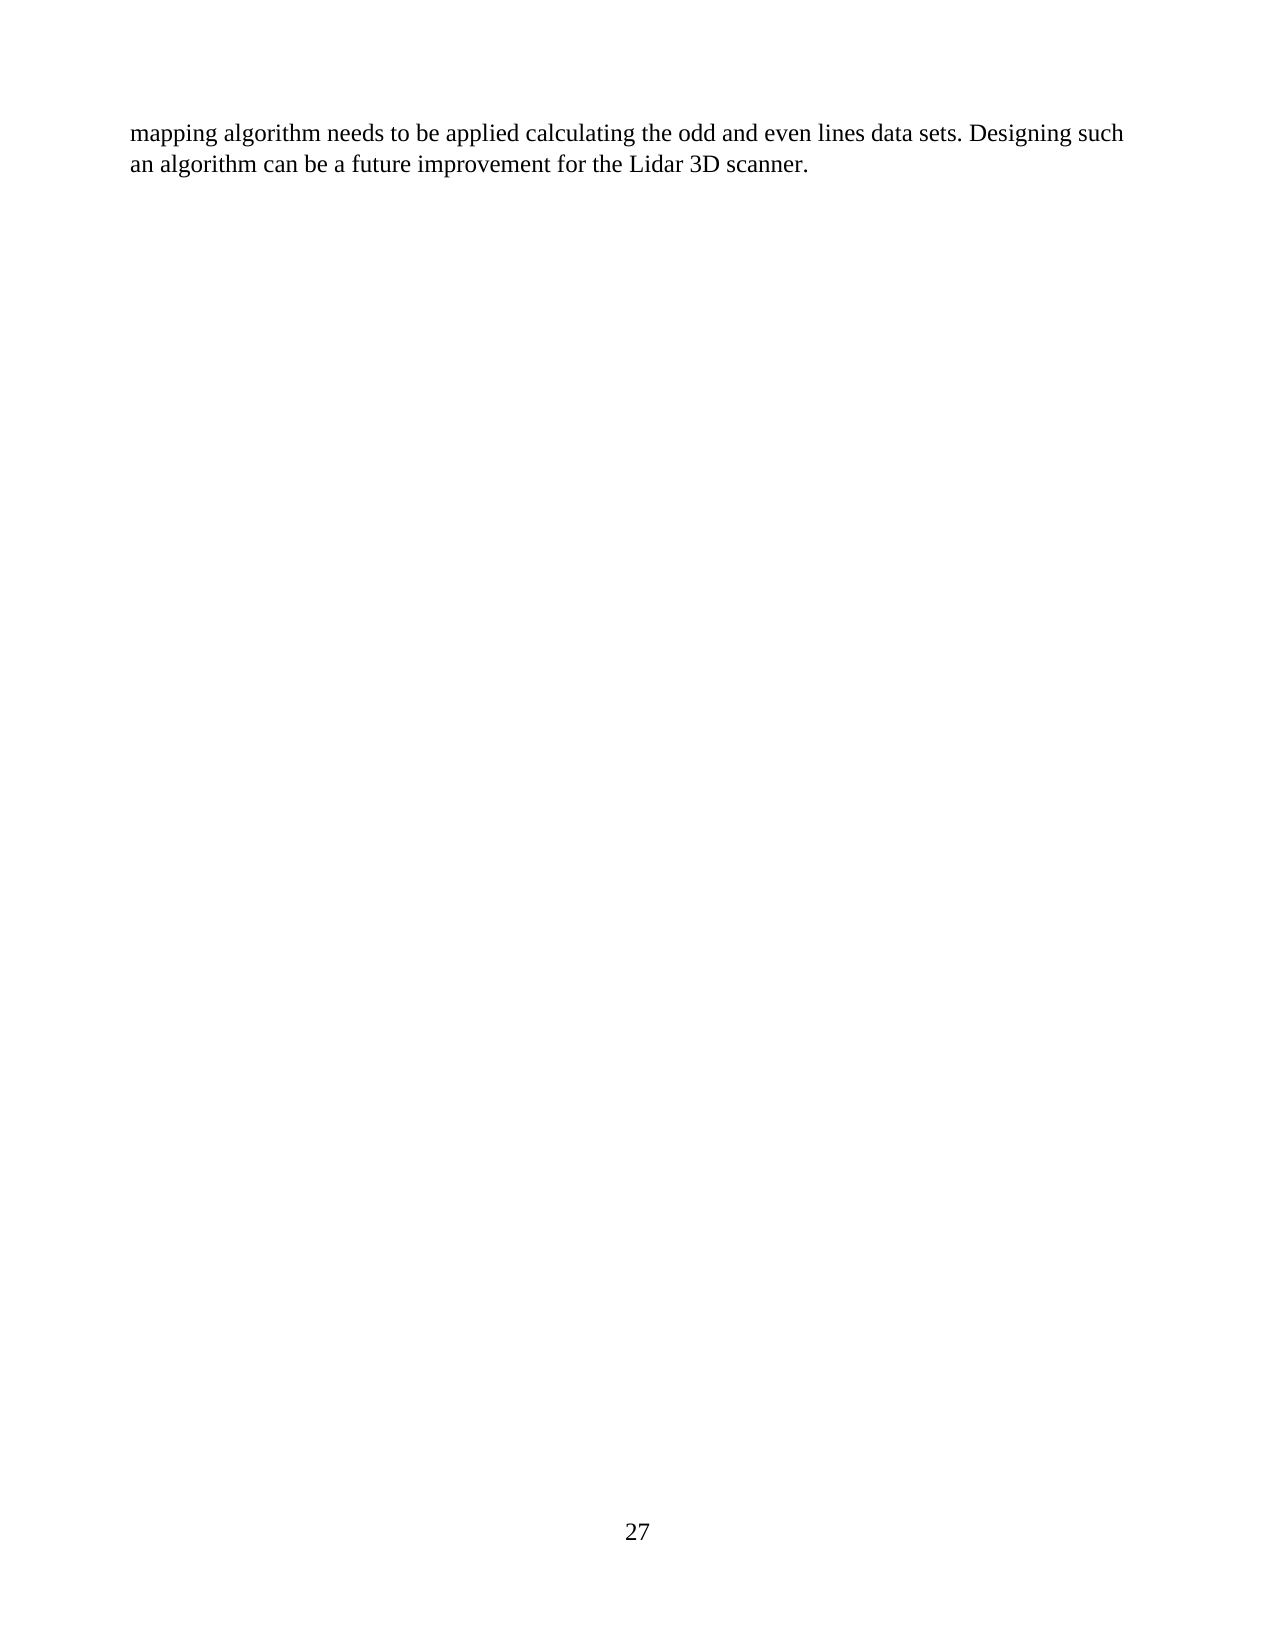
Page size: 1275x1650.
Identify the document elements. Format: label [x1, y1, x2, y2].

text [130, 118, 1145, 178]
